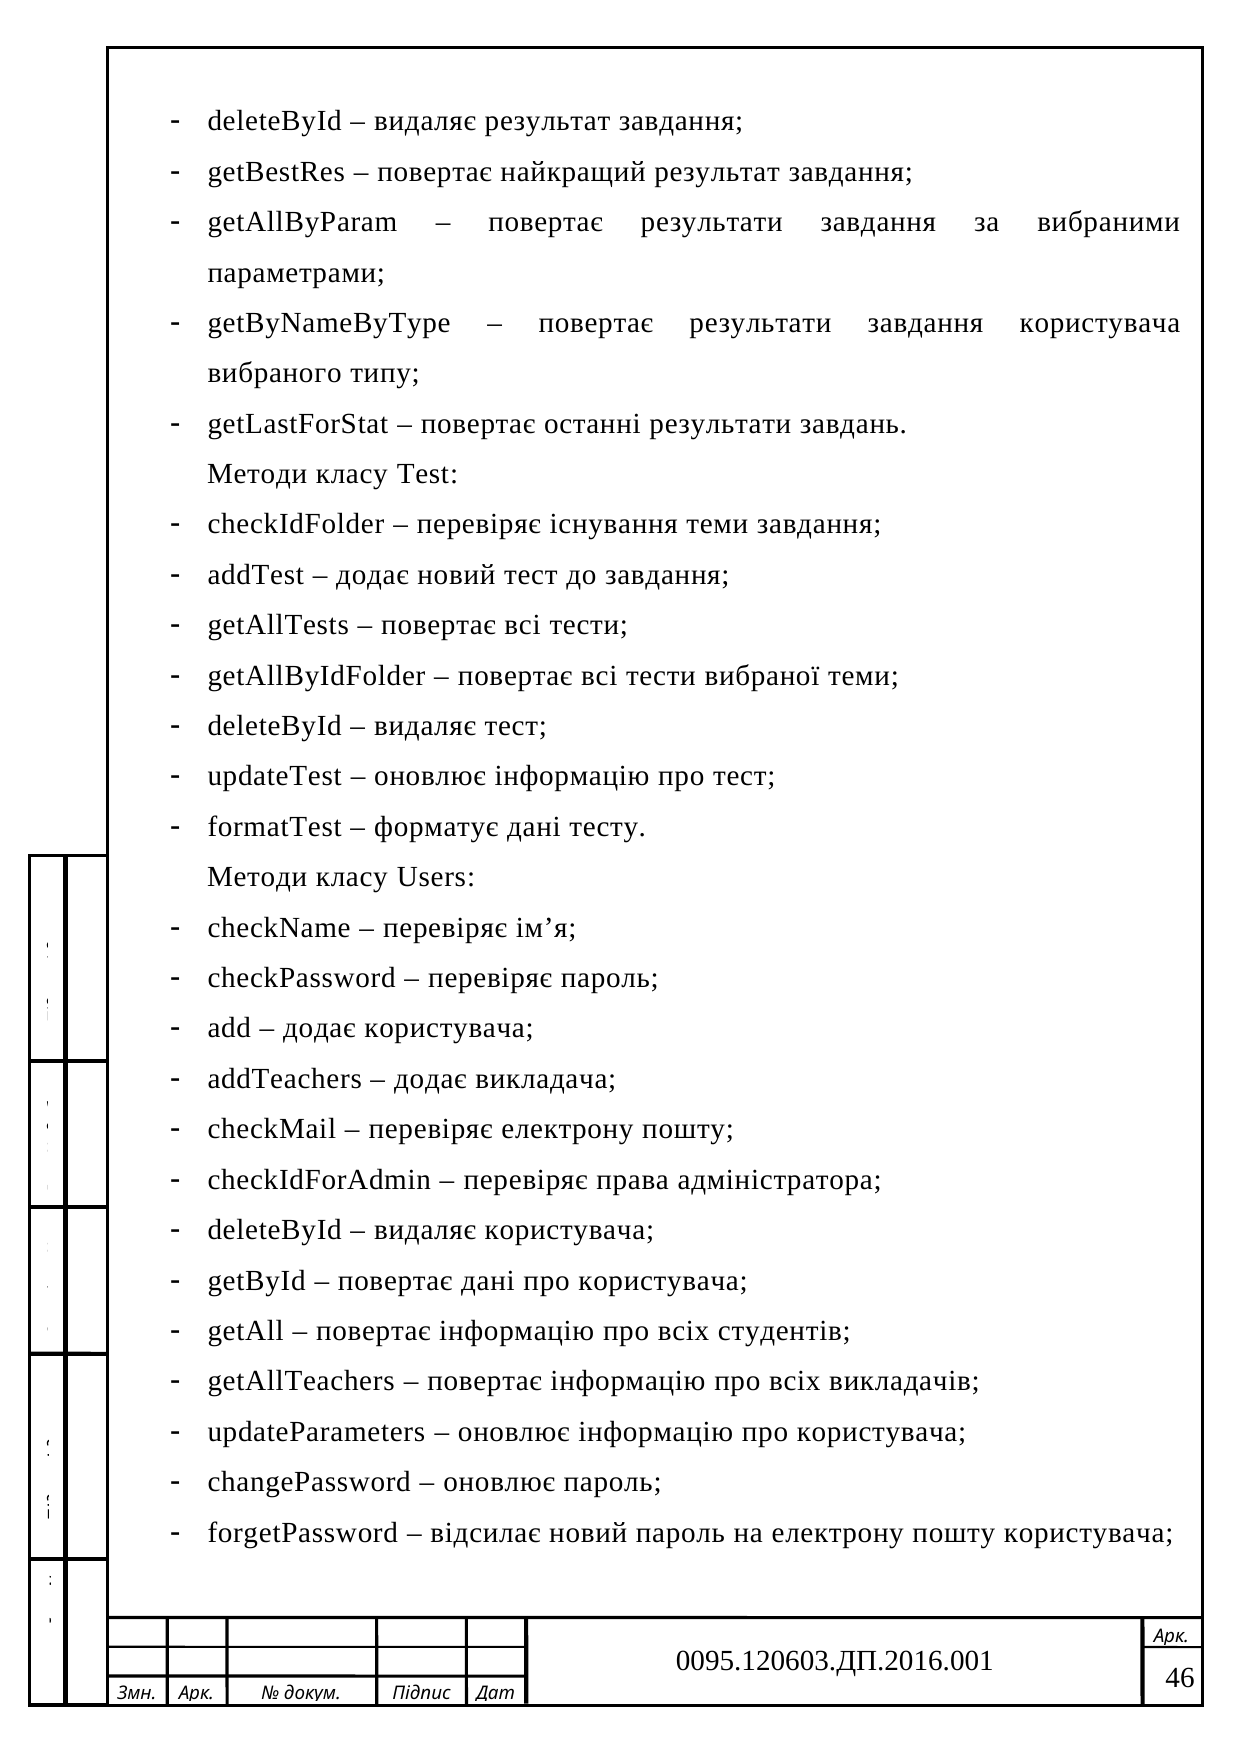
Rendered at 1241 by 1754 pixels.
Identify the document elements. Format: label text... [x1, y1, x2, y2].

text checkMail – перевіряє електрону пошту; [170, 1111, 1181, 1145]
text deleteById – видаляє тест; [170, 708, 1181, 742]
text updateTest – оновлює інформацію про тест; [170, 758, 1181, 792]
text getByNameByType – повертає результати завдання користувача вибраного типу; [170, 305, 1181, 389]
text deleteById – видаляє користувача; [170, 1212, 1181, 1246]
text getBestRes – повертає найкращий результат завдання; [170, 154, 1181, 187]
text addTest – додає новий тест до завдання; [170, 557, 1181, 591]
text getAllByIdFolder – повертає всі тести вибраної теми; [170, 658, 1181, 691]
text getAllTeachers – повертає інформацію про всіх викладачів; [170, 1363, 1181, 1397]
text getAllTests – повертає всі тести; [170, 607, 1181, 641]
text updateParameters – оновлює інформацію про користувача; [170, 1414, 1181, 1447]
text getById – повертає дані про користувача; [170, 1263, 1181, 1296]
text checkPassword – перевіряє пароль; [170, 960, 1181, 994]
text forgetPassword – відсилає новий пароль на електрону пошту користувача; [170, 1515, 1181, 1548]
text checkIdForAdmin – перевіряє права адміністратора; [170, 1162, 1181, 1195]
text getAllByParam – повертає результати завдання за вибраними параметрами; [170, 204, 1181, 288]
text Методи класу Users: [148, 859, 1181, 893]
text getAll – повертає інформацію про всіх студентів; [170, 1313, 1181, 1347]
text changePassword – оновлює пароль; [170, 1464, 1181, 1498]
text checkName – перевіряє ім’я; [170, 910, 1181, 943]
text addTeachers – додає викладача; [170, 1061, 1181, 1094]
text getLastForStat – повертає останні результати завдань. [170, 406, 1181, 439]
text formatTest – форматує дані тесту. [170, 809, 1181, 843]
text deleteById – видаляє результат завдання; [170, 103, 1181, 137]
text Методи класу Test: [148, 456, 1181, 490]
text checkIdFolder – перевіряє існування теми завдання; [170, 506, 1181, 540]
text add – додає користувача; [170, 1011, 1181, 1044]
